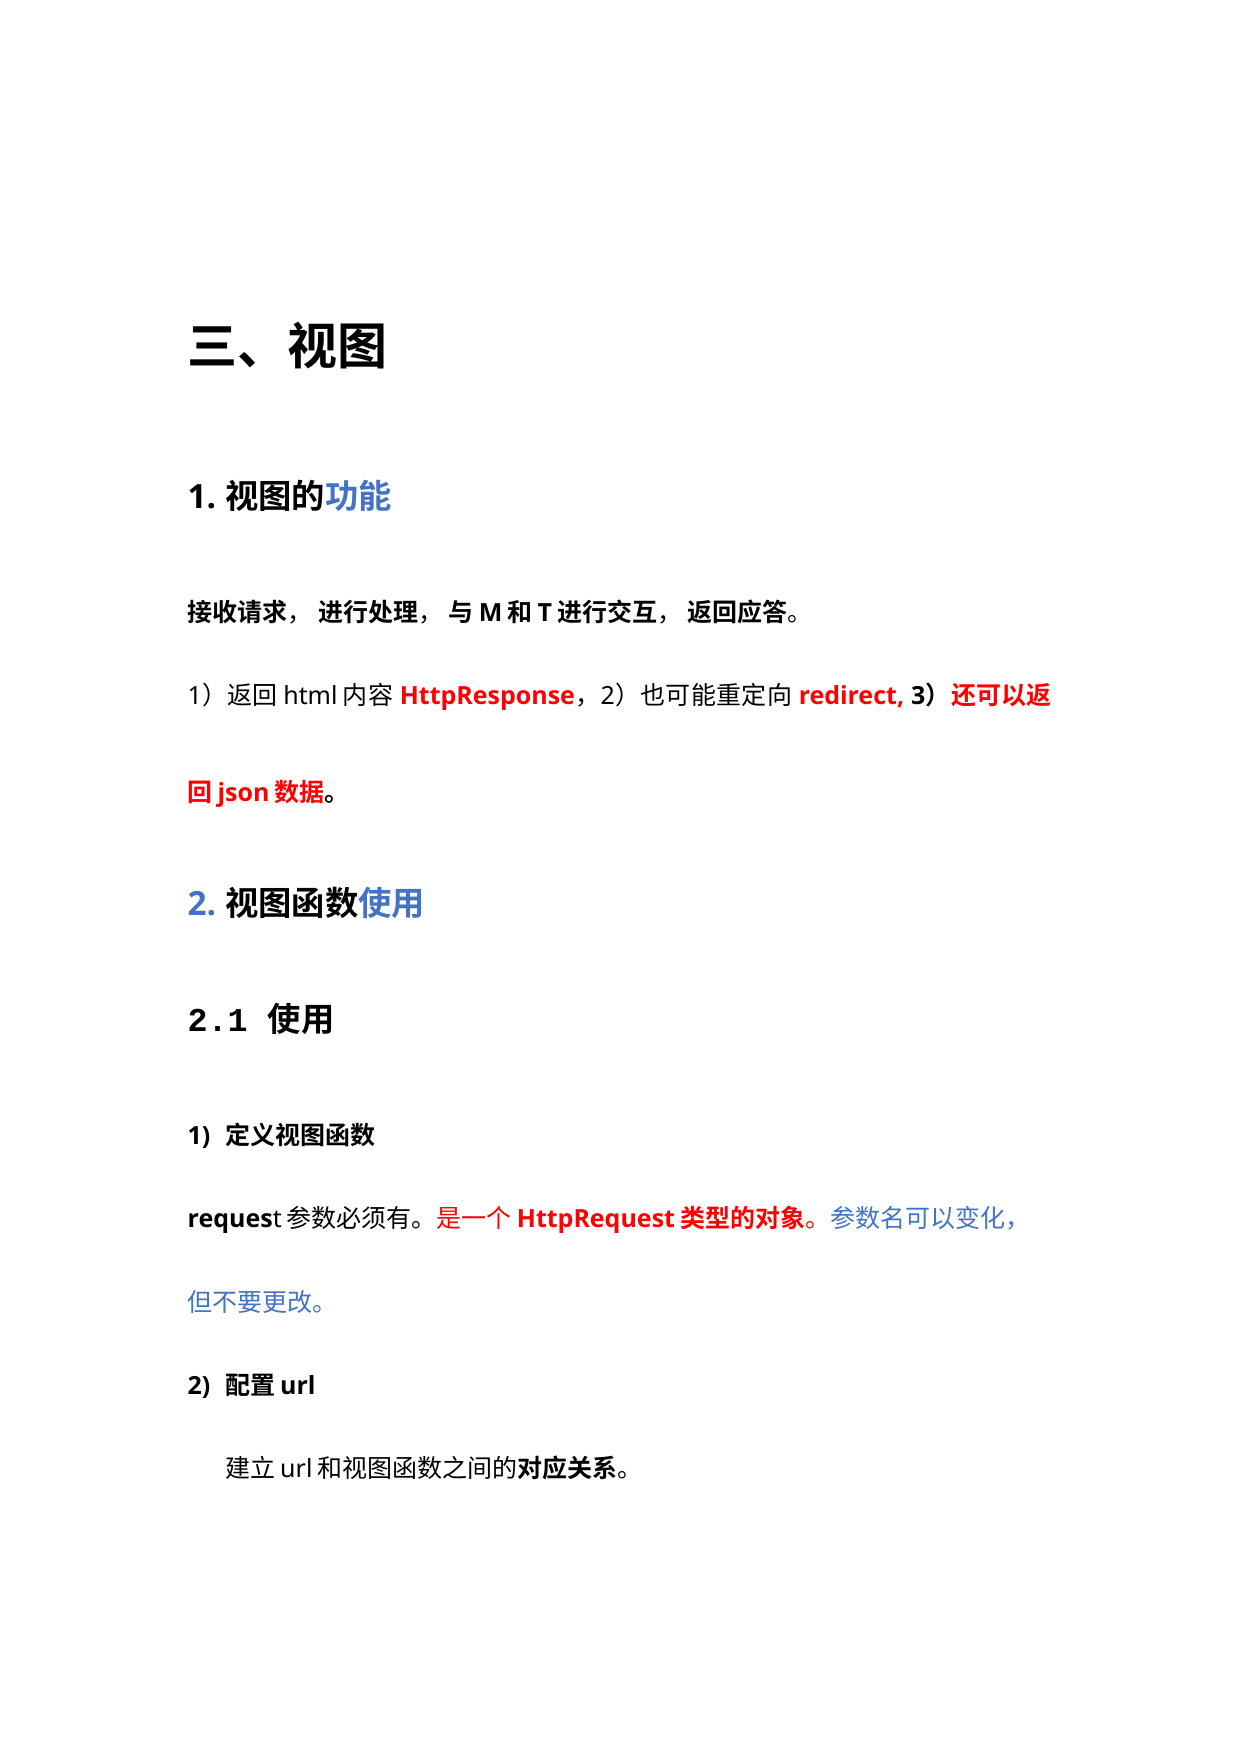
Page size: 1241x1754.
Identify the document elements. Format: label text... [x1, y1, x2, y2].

subtitle 2.1 使用 [187, 985, 1053, 1050]
text 建立url和视图函数之间的对应关系。 [225, 1434, 1053, 1499]
text request参数必须有。是一个HttpRequest类型的对象。参数名可以变化， [187, 1184, 1053, 1249]
text 但不要更改。 [187, 1268, 1053, 1333]
subtitle 三、视图 [187, 293, 1053, 391]
list 配置url [187, 1351, 1053, 1416]
subtitle 视图的功能 [187, 462, 1053, 527]
subtitle 视图函数使用 [187, 869, 1053, 934]
text 接收请求， 进行处理， 与M和T进行交互， 返回应答。 [187, 578, 1053, 643]
text 1）返回html内容 HttpResponse，2）也可能重定向 redirect, 3）还可以返回json数据。 [187, 661, 1053, 823]
list 定义视图函数 [187, 1101, 1053, 1166]
